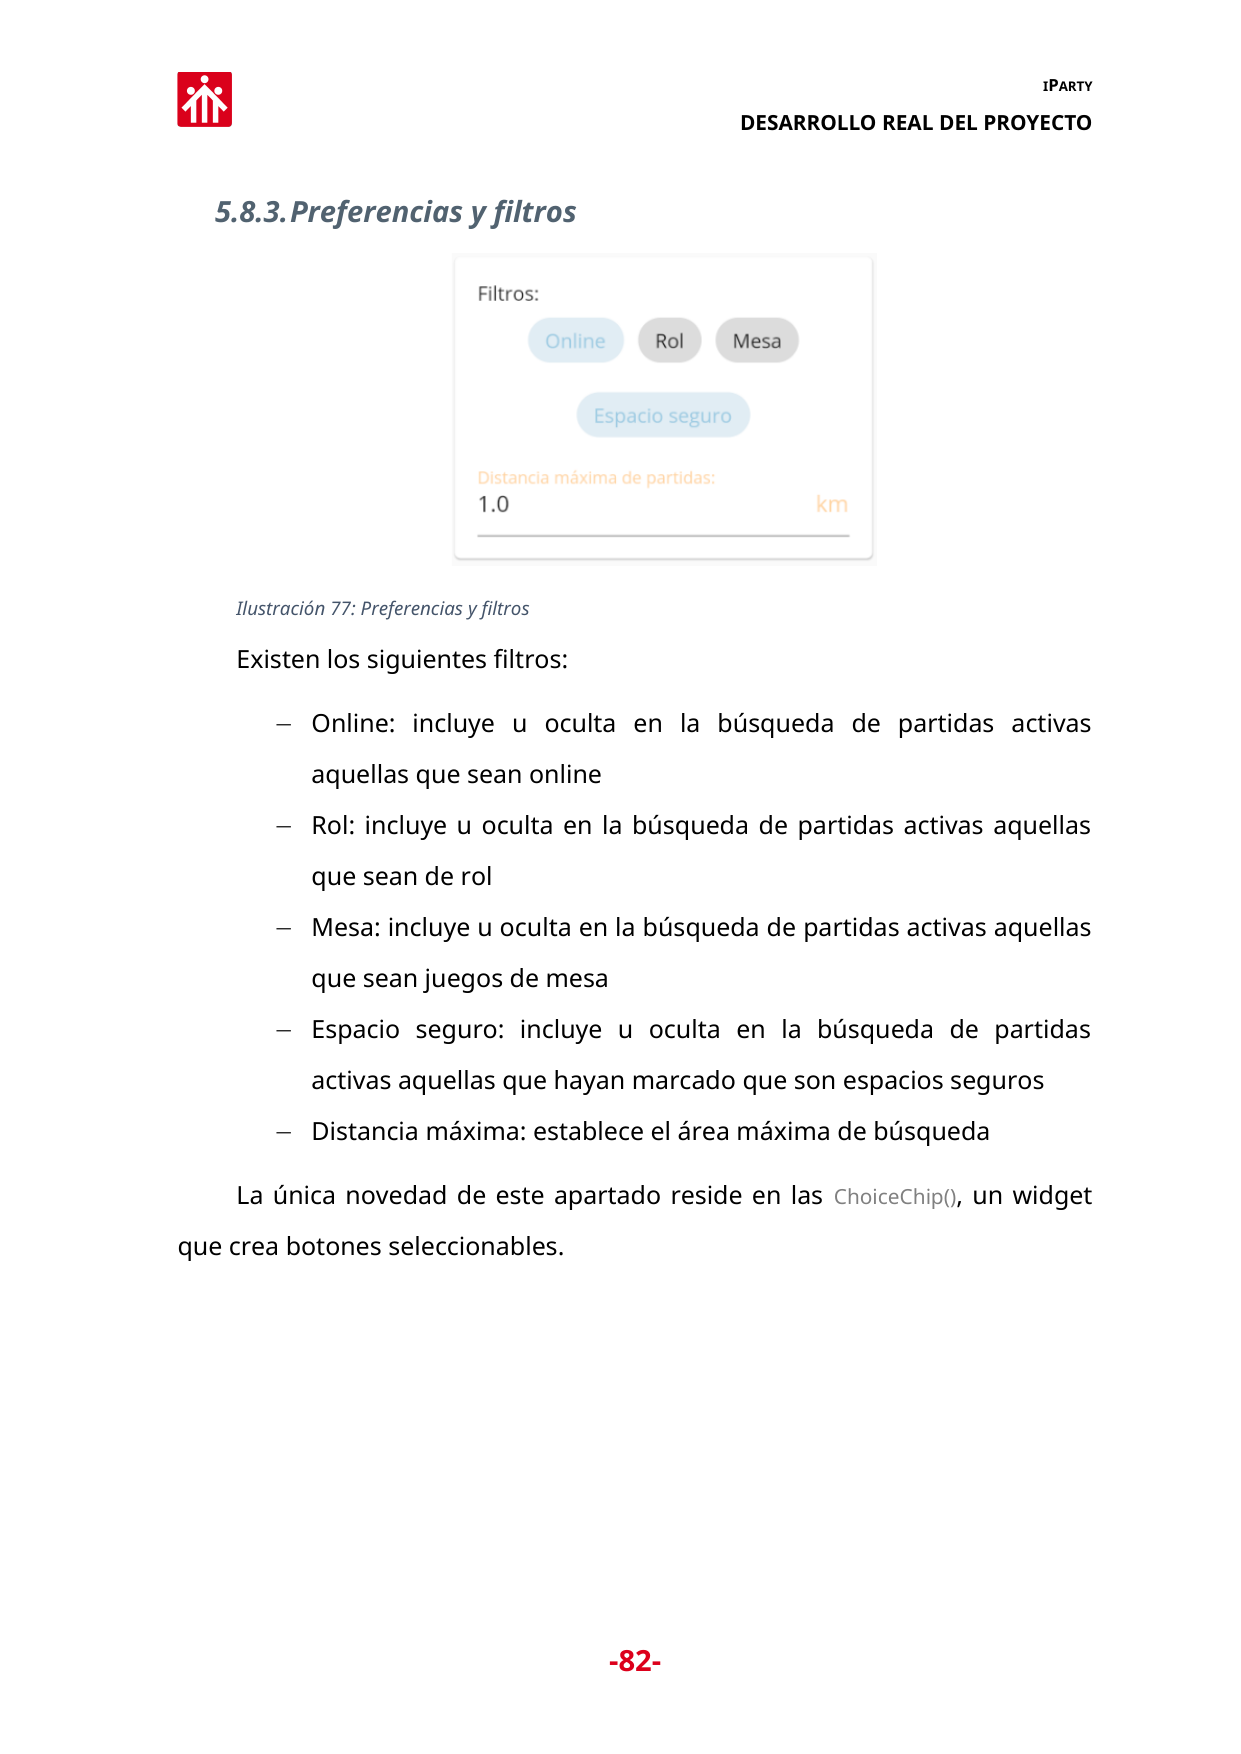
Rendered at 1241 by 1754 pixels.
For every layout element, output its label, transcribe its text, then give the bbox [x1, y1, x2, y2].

list Mesa: incluye u oculta en la búsqueda de partidas activas aquellas que sean juegos de mesa [274, 909, 1092, 995]
text La única novedad de este apartado reside en las ChoiceChip(), un widget que crea botones seleccionables. [177, 1177, 1092, 1262]
picture [451, 253, 877, 566]
list Rol: incluye u oculta en la búsqueda de partidas activas aquellas que sean de rol [274, 807, 1092, 893]
list Distancia máxima: establece el área máxima de búsqueda [274, 1114, 1092, 1148]
list Online: incluye u oculta en la búsqueda de partidas activas aquellas que sean online [274, 705, 1092, 791]
list Espacio seguro: incluye u oculta en la búsqueda de partidas activas aquellas que hayan marcado que son espacios seguros [274, 1012, 1092, 1097]
subtitle Preferencias y filtros [215, 191, 1092, 231]
text Ilustración 77: Preferencias y filtros [177, 596, 1092, 621]
text Existen los siguientes filtros: [177, 642, 1092, 676]
picture [177, 72, 232, 127]
